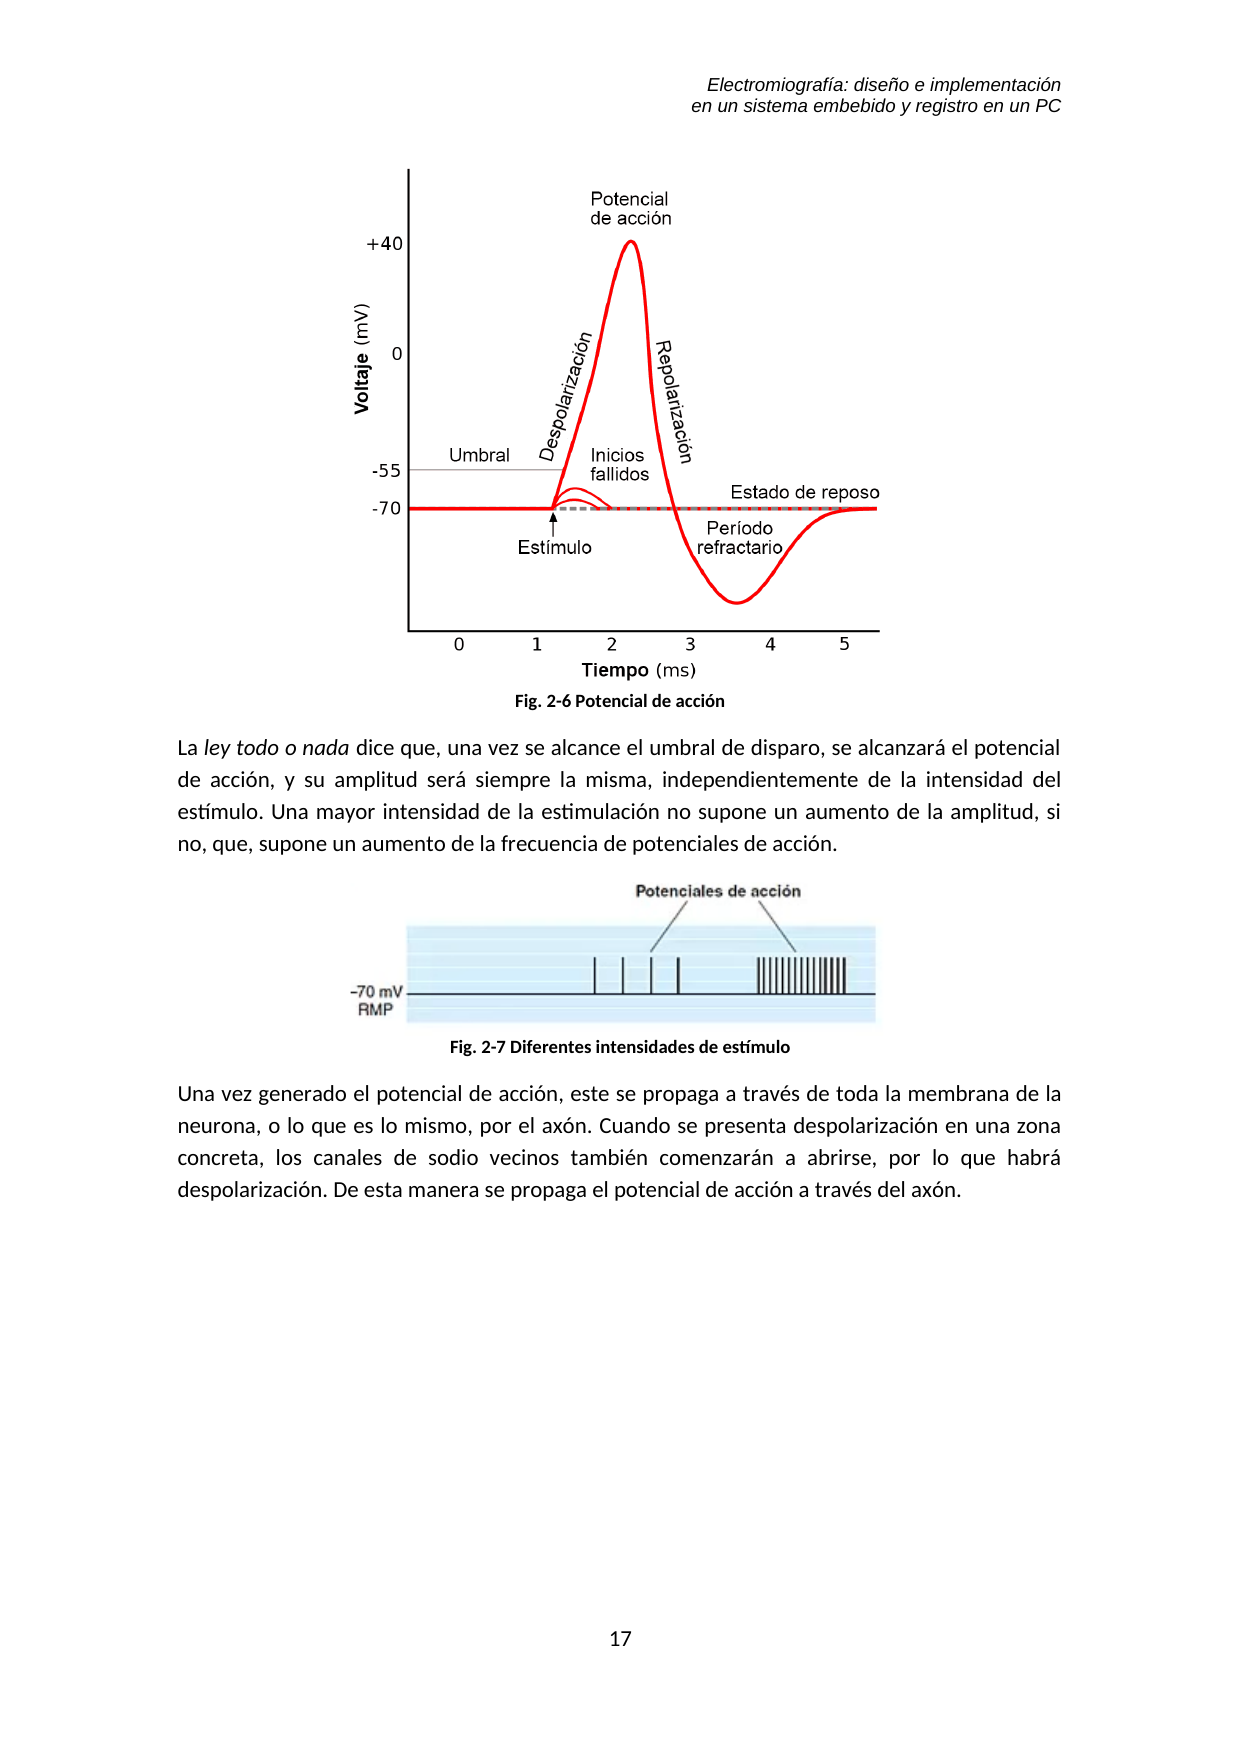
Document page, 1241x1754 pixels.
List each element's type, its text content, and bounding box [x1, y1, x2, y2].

picture [345, 147, 895, 689]
text Fig. 2-7 Diferentes intensidades de estímulo [177, 1035, 1063, 1058]
picture [350, 882, 890, 1036]
text La ley todo o nada dice que, una vez se alcance el umbral de disparo, se alcanzará el potencial de acción, y su amplitud será siempre la misma, independientemente de la intensidad del estímulo. Una mayor intensidad de la estimulación no supone un aumento de la amplitud, si no, que, supone un aumento de la frecuencia de potenciales de acción. [177, 733, 1063, 857]
text Fig. 2-6 Potencial de acción [177, 689, 1063, 712]
text Una vez generado el potencial de acción, este se propaga a través de toda la membrana de la neurona, o lo que es lo mismo, por el axón. Cuando se presenta despolarización en una zona concreta, los canales de sodio vecinos también comenzarán a abrirse, por lo que habrá despolarización. De esta manera se propaga el potencial de acción a través del axón. [177, 1079, 1063, 1204]
